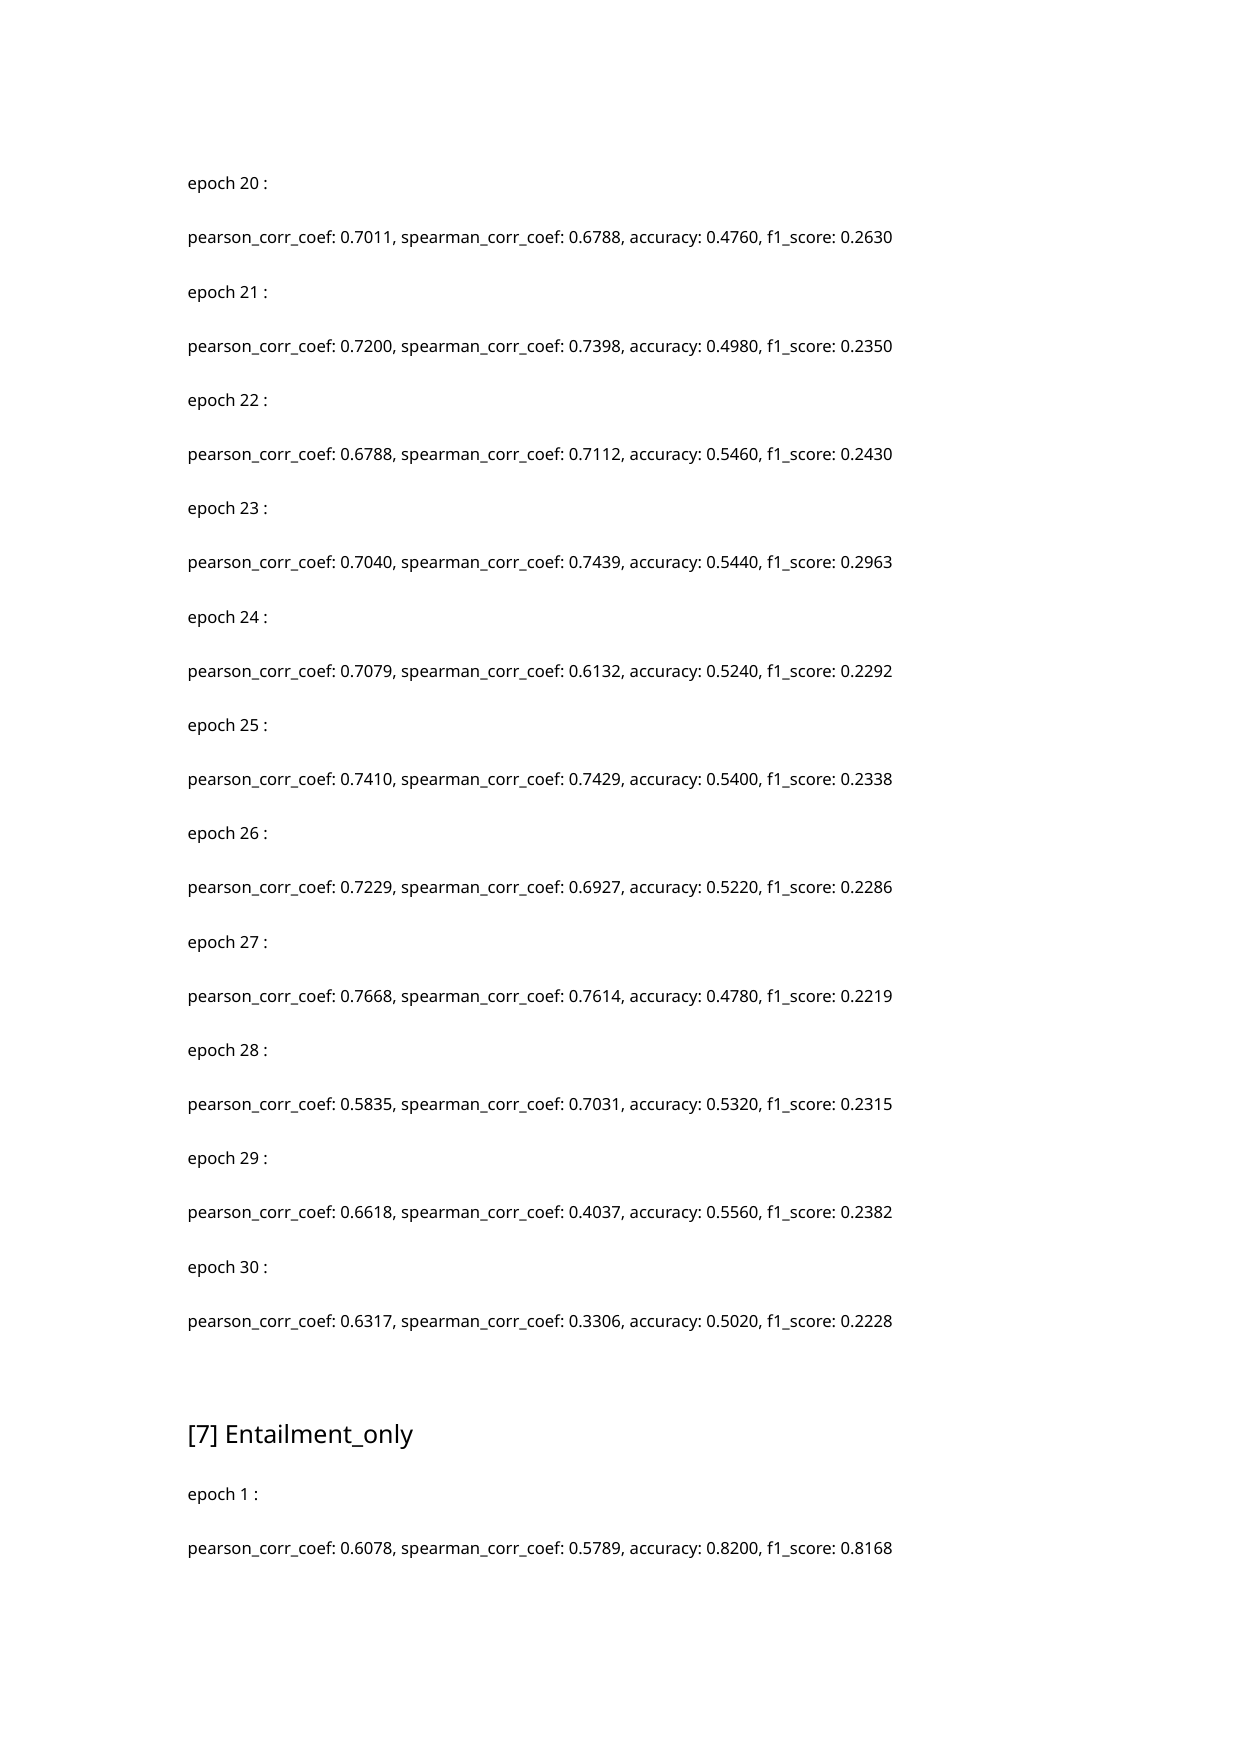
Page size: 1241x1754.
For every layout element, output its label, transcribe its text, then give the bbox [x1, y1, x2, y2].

text epoch 30 : [187, 1248, 1053, 1285]
text pearson_corr_coef: 0.5835, spearman_corr_coef: 0.7031, accuracy: 0.5320, f1_score: 0.2315 [187, 1085, 1053, 1123]
text epoch 23 : [187, 489, 1053, 527]
text pearson_corr_coef: 0.7410, spearman_corr_coef: 0.7429, accuracy: 0.5400, f1_score: 0.2338 [187, 760, 1053, 798]
text epoch 20 : [187, 164, 1053, 202]
text epoch 22 : [187, 381, 1053, 419]
text [7] Entailment_only [187, 1415, 1053, 1453]
text pearson_corr_coef: 0.7040, spearman_corr_coef: 0.7439, accuracy: 0.5440, f1_score: 0.2963 [187, 544, 1053, 581]
text epoch 29 : [187, 1139, 1053, 1177]
text pearson_corr_coef: 0.7011, spearman_corr_coef: 0.6788, accuracy: 0.4760, f1_score: 0.2630 [187, 219, 1053, 256]
text pearson_corr_coef: 0.6788, spearman_corr_coef: 0.7112, accuracy: 0.5460, f1_score: 0.2430 [187, 435, 1053, 473]
text pearson_corr_coef: 0.7668, spearman_corr_coef: 0.7614, accuracy: 0.4780, f1_score: 0.2219 [187, 977, 1053, 1014]
text pearson_corr_coef: 0.7229, spearman_corr_coef: 0.6927, accuracy: 0.5220, f1_score: 0.2286 [187, 869, 1053, 906]
text pearson_corr_coef: 0.6618, spearman_corr_coef: 0.4037, accuracy: 0.5560, f1_score: 0.2382 [187, 1194, 1053, 1231]
text pearson_corr_coef: 0.6078, spearman_corr_coef: 0.5789, accuracy: 0.8200, f1_score: 0.8168 [187, 1529, 1053, 1566]
text epoch 25 : [187, 706, 1053, 744]
text epoch 1 : [187, 1475, 1053, 1512]
text epoch 24 : [187, 598, 1053, 635]
text pearson_corr_coef: 0.7200, spearman_corr_coef: 0.7398, accuracy: 0.4980, f1_score: 0.2350 [187, 327, 1053, 364]
text epoch 26 : [187, 814, 1053, 852]
text epoch 28 : [187, 1031, 1053, 1069]
text epoch 21 : [187, 273, 1053, 310]
text pearson_corr_coef: 0.6317, spearman_corr_coef: 0.3306, accuracy: 0.5020, f1_score: 0.2228 [187, 1302, 1053, 1339]
text pearson_corr_coef: 0.7079, spearman_corr_coef: 0.6132, accuracy: 0.5240, f1_score: 0.2292 [187, 652, 1053, 689]
text epoch 27 : [187, 923, 1053, 960]
